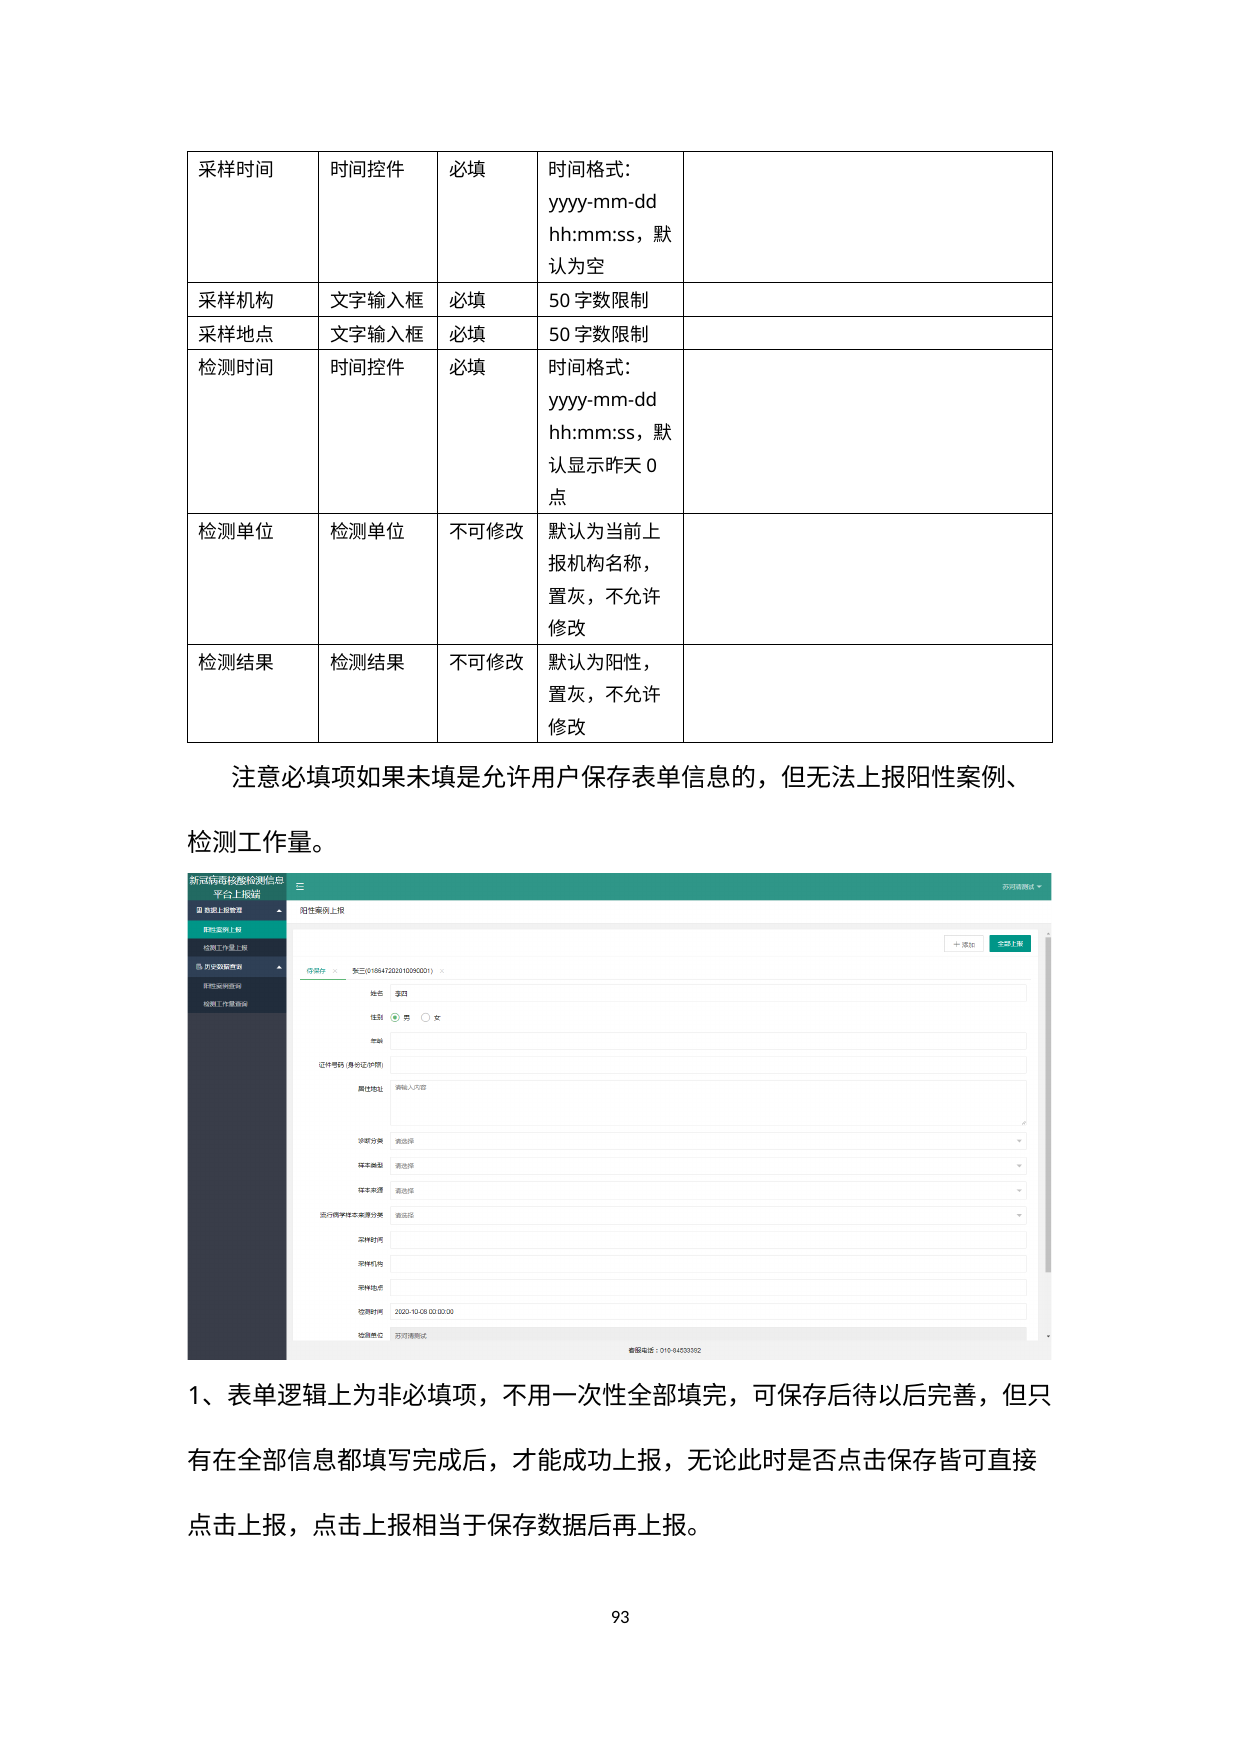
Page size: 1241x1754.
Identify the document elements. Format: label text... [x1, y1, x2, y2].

list 表单逻辑上为非必填项，不用一次性全部填完，可保存后待以后完善，但只有在全部信息都填写完成后，才能成功上报，无论此时是否点击保存皆可直接点击上报，点击上报相当于保存数据后再上报。 [187, 1361, 1053, 1556]
text 注意必填项如果未填是允许用户保存表单信息的，但无法上报阳性案例、检测工作量。 [187, 743, 1053, 873]
picture [187, 873, 1052, 1360]
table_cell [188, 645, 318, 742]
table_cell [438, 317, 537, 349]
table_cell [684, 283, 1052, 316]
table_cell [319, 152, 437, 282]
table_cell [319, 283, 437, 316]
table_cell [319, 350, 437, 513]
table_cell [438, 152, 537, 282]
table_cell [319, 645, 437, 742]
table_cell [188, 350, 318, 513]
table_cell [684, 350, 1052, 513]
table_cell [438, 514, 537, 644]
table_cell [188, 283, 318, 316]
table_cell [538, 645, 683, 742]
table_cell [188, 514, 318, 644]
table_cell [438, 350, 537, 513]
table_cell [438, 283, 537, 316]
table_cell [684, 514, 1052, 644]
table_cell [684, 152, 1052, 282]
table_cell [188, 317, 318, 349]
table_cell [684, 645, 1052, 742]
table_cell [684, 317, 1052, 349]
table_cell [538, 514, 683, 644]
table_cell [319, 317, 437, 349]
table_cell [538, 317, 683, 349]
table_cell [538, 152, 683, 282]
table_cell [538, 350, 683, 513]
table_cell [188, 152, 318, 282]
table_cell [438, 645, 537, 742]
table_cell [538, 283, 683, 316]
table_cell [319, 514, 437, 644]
